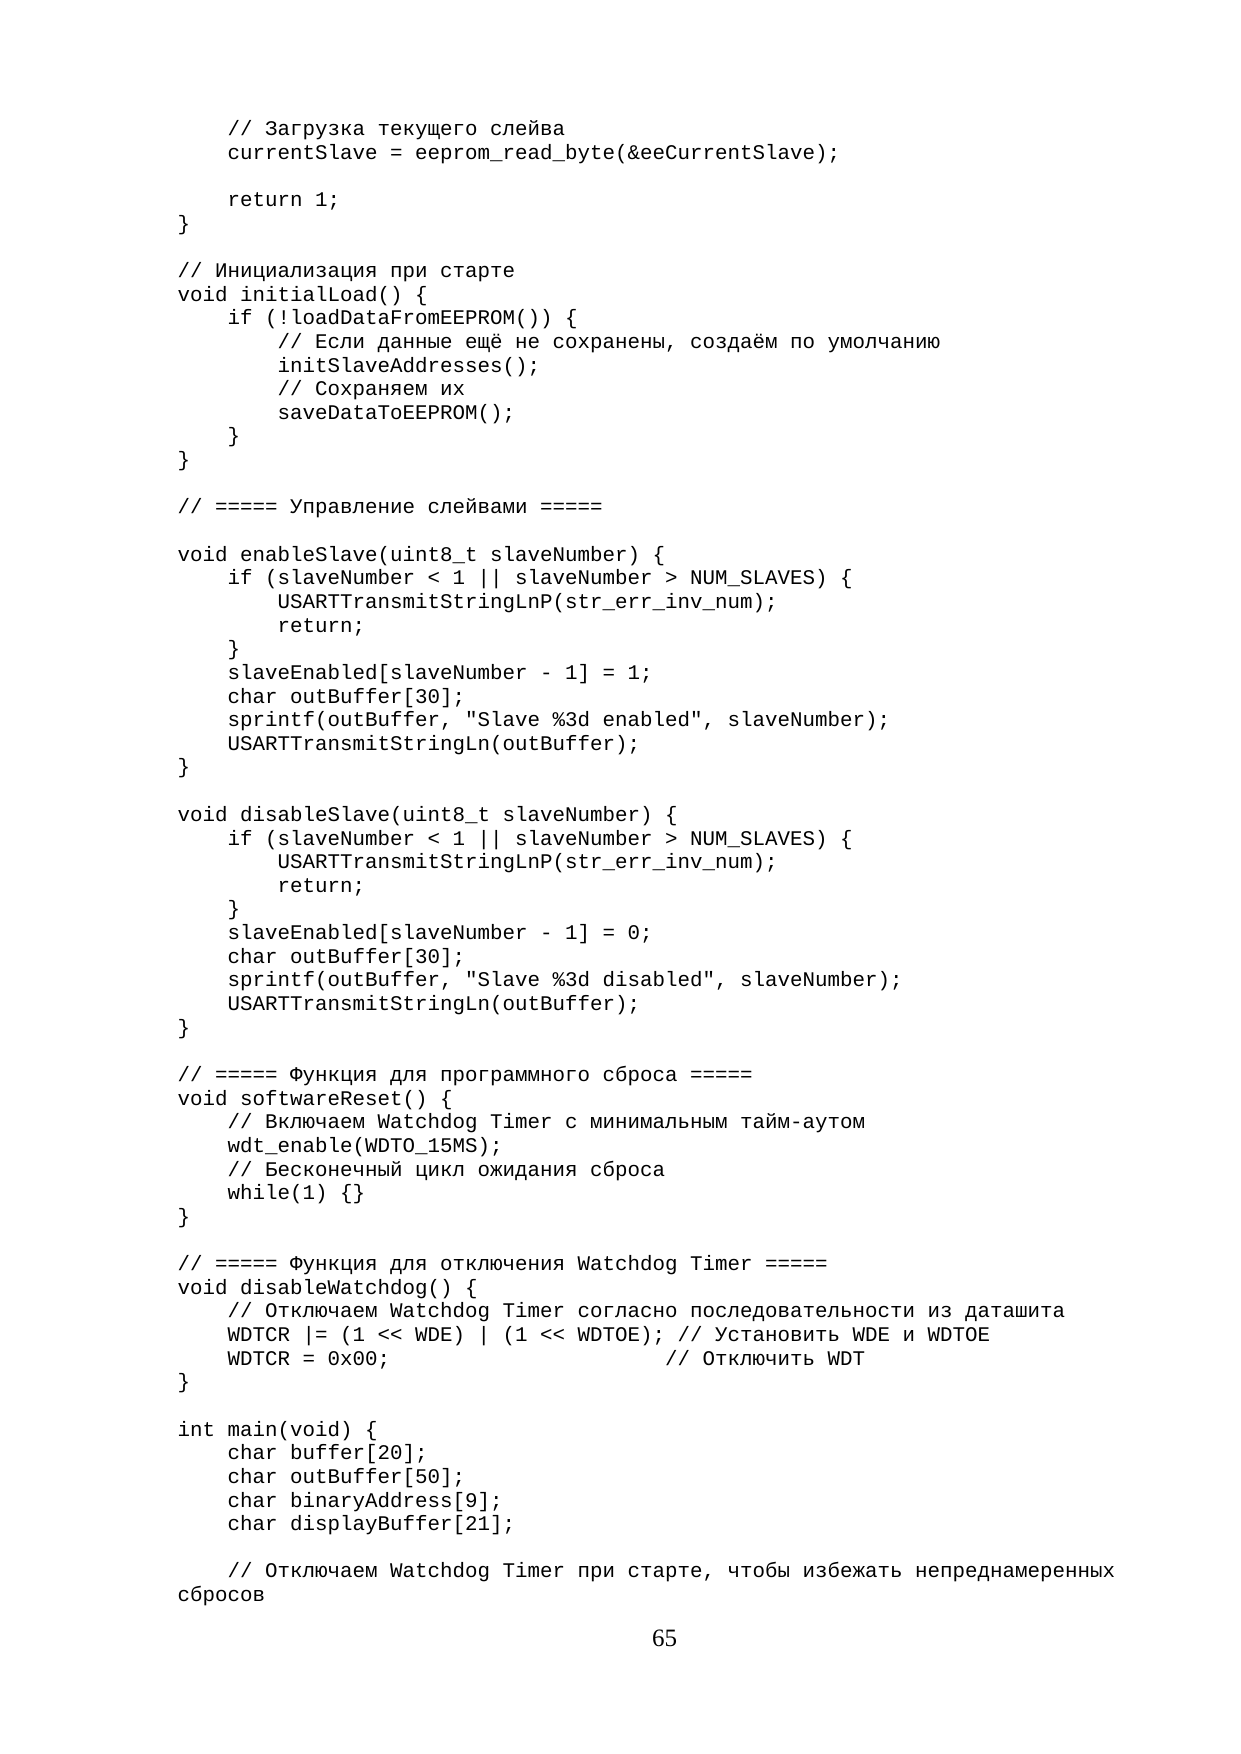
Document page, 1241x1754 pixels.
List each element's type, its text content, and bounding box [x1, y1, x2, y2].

text // Если данные ещё не сохранены, создаём по умолчанию [177, 331, 1152, 354]
text return; [177, 875, 1152, 898]
text wdt_enable(WDTO_15MS); [177, 1135, 1152, 1158]
text return; [177, 615, 1152, 638]
text if (slaveNumber < 1 || slaveNumber > NUM_SLAVES) { [177, 567, 1152, 591]
text } [177, 1206, 1152, 1229]
text WDTCR |= (1 << WDE) | (1 << WDTOE); // Установить WDE и WDTOE [177, 1324, 1152, 1348]
text char buffer[20]; [177, 1442, 1152, 1466]
text char outBuffer[50]; [177, 1466, 1152, 1489]
text } [177, 638, 1152, 662]
text USARTTransmitStringLn(outBuffer); [177, 733, 1152, 757]
text WDTCR = 0x00; // Отключить WDT [177, 1348, 1152, 1371]
text USARTTransmitStringLnP(str_err_inv_num); [177, 851, 1152, 875]
text // Включаем Watchdog Timer с минимальным тайм-аутом [177, 1111, 1152, 1135]
text sprintf(outBuffer, "Slave %3d enabled", slaveNumber); [177, 709, 1152, 733]
text } [177, 1017, 1152, 1040]
text // ===== Функция для программного сброса ===== [177, 1064, 1152, 1088]
text // Отключаем Watchdog Timer согласно последовательности из даташита [177, 1300, 1152, 1324]
text USARTTransmitStringLn(outBuffer); [177, 993, 1152, 1017]
text slaveEnabled[slaveNumber - 1] = 1; [177, 662, 1152, 686]
text } [177, 1371, 1152, 1395]
text void softwareReset() { [177, 1088, 1152, 1111]
text // Бесконечный цикл ожидания сброса [177, 1158, 1152, 1182]
text if (slaveNumber < 1 || slaveNumber > NUM_SLAVES) { [177, 827, 1152, 851]
text slaveEnabled[slaveNumber - 1] = 0; [177, 922, 1152, 946]
text char outBuffer[30]; [177, 946, 1152, 969]
text void disableWatchdog() { [177, 1277, 1152, 1300]
text return 1; [177, 189, 1152, 213]
text // Загрузка текущего слейва [177, 118, 1152, 142]
text } [177, 449, 1152, 473]
text // Сохраняем их [177, 378, 1152, 402]
text char displayBuffer[21]; [177, 1513, 1152, 1537]
text saveDataToEEPROM(); [177, 402, 1152, 426]
text USARTTransmitStringLnP(str_err_inv_num); [177, 591, 1152, 615]
text } [177, 757, 1152, 780]
text } [177, 426, 1152, 449]
text } [177, 898, 1152, 922]
text if (!loadDataFromEEPROM()) { [177, 307, 1152, 331]
text // Инициализация при старте [177, 260, 1152, 284]
text void enableSlave(uint8_t slaveNumber) { [177, 544, 1152, 567]
text void disableSlave(uint8_t slaveNumber) { [177, 804, 1152, 827]
text void initialLoad() { [177, 284, 1152, 307]
text char binaryAddress[9]; [177, 1489, 1152, 1513]
text // Отключаем Watchdog Timer при старте, чтобы избежать непреднамеренных сбросов [177, 1561, 1152, 1608]
text // ===== Управление слейвами ===== [177, 496, 1152, 520]
text sprintf(outBuffer, "Slave %3d disabled", slaveNumber); [177, 969, 1152, 993]
text initSlaveAddresses(); [177, 354, 1152, 378]
text char outBuffer[30]; [177, 686, 1152, 709]
text // ===== Функция для отключения Watchdog Timer ===== [177, 1253, 1152, 1277]
text int main(void) { [177, 1419, 1152, 1442]
text } [177, 213, 1152, 236]
text currentSlave = eeprom_read_byte(&eeCurrentSlave); [177, 142, 1152, 165]
text while(1) {} [177, 1182, 1152, 1206]
